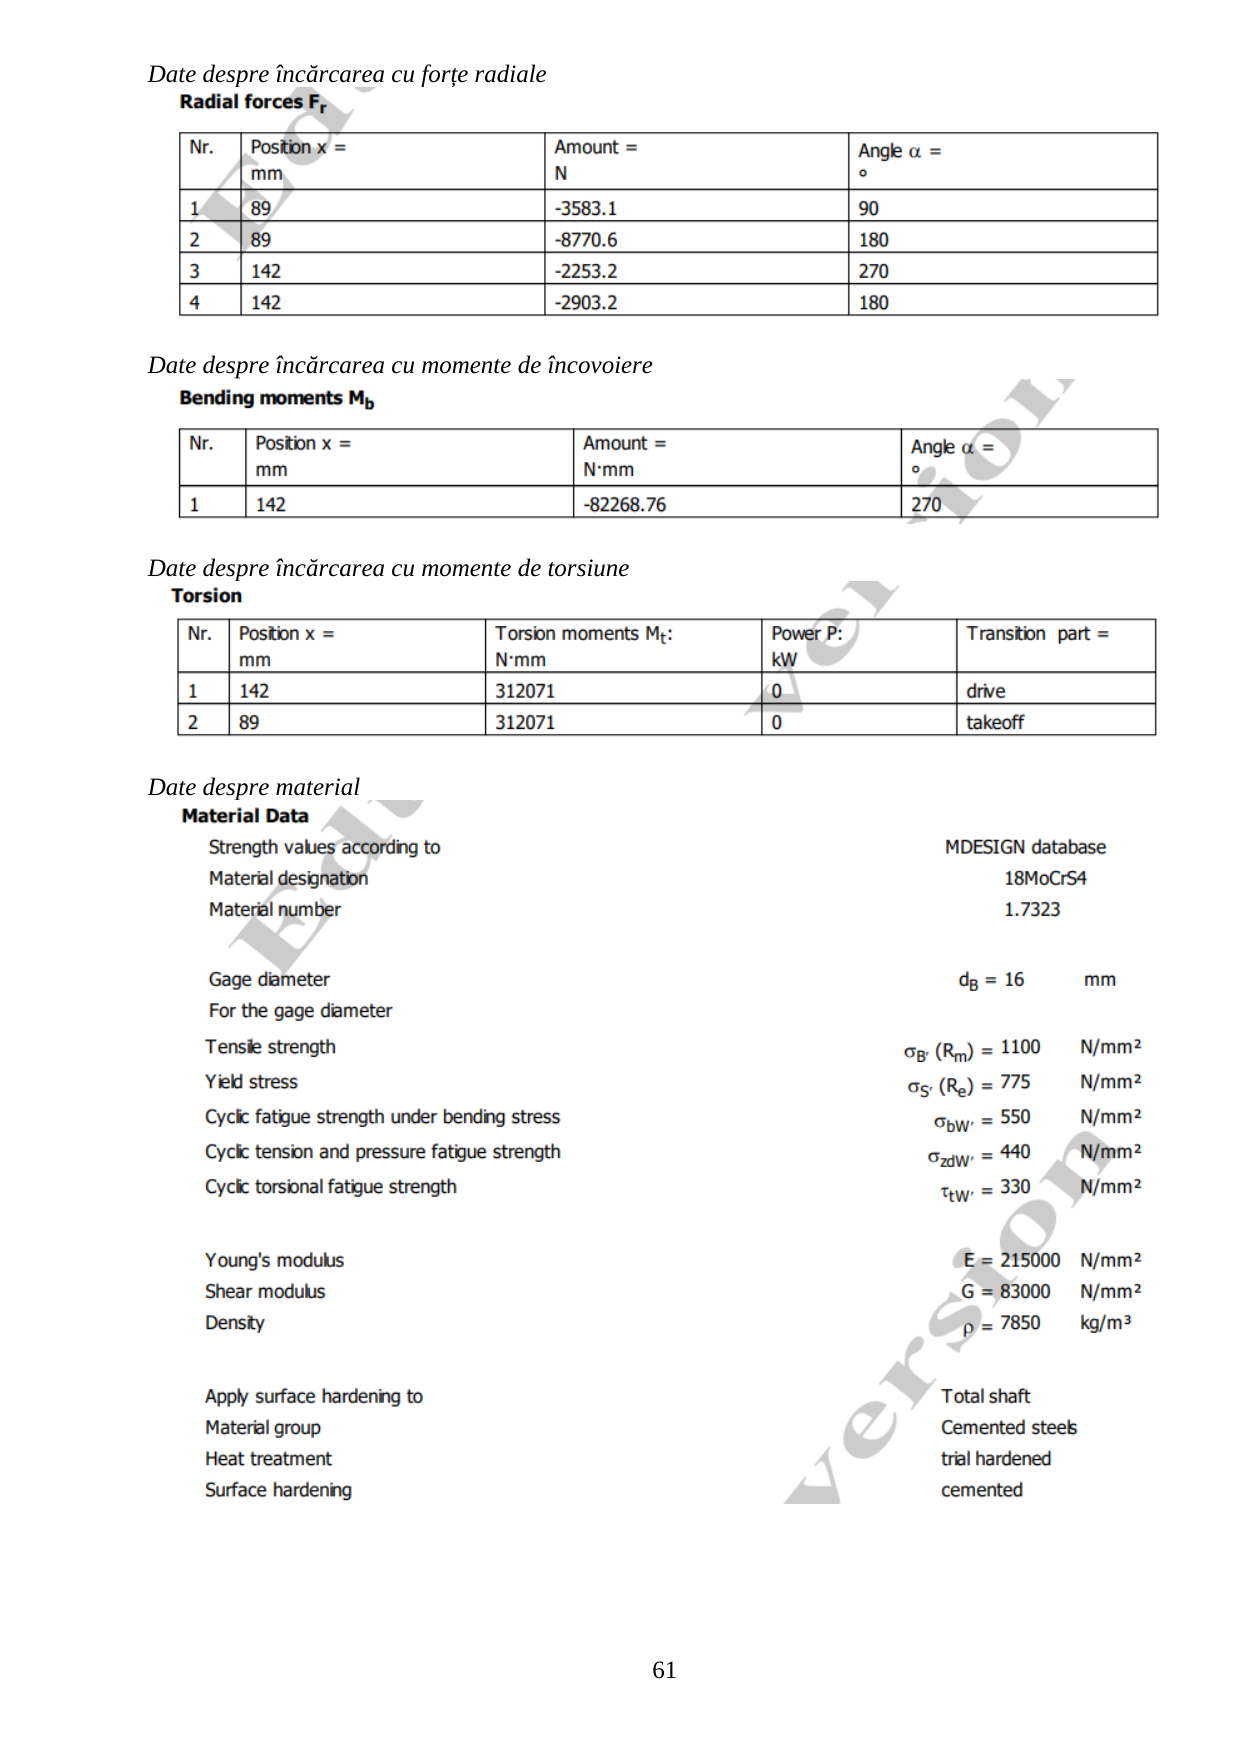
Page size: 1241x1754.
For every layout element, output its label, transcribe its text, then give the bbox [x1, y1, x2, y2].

text Date despre material [148, 772, 1181, 800]
picture [180, 800, 1149, 1504]
picture [168, 87, 1161, 322]
text Date despre încărcarea cu momente de torsiune [148, 553, 1181, 582]
picture [165, 581, 1164, 743]
text Date despre încărcarea cu forțe radiale [148, 59, 1181, 88]
picture [169, 379, 1160, 524]
text Date despre încărcarea cu momente de încovoiere [148, 350, 1181, 379]
